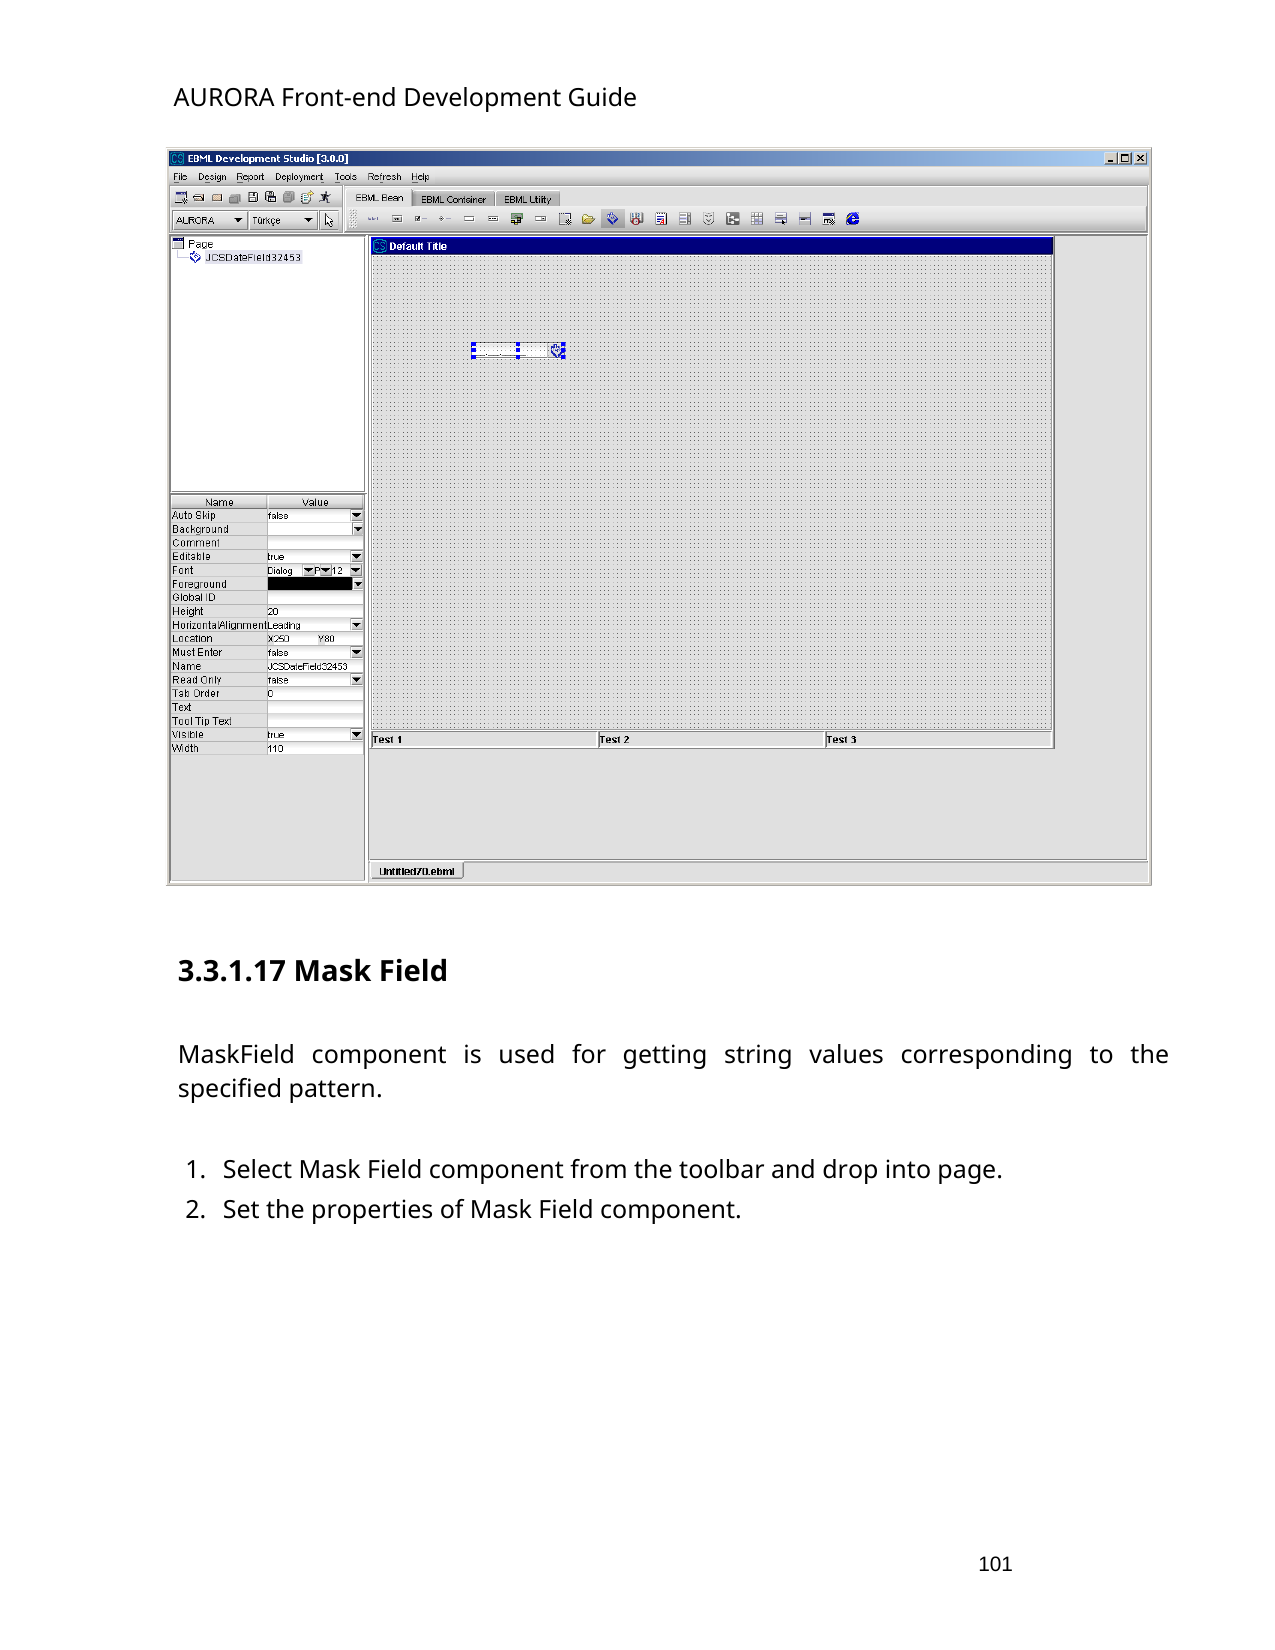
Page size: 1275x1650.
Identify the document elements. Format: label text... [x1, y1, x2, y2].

list Select Mask Field component from the toolbar and drop into page. [185, 1151, 1170, 1185]
picture [165, 147, 1152, 886]
list Set the properties of Mask Field component. [185, 1192, 1170, 1226]
text MaskField component is used for getting string values corresponding to the specified pattern. [178, 1037, 1170, 1105]
subtitle 3.3.1.17 Mask Field [148, 950, 1170, 990]
